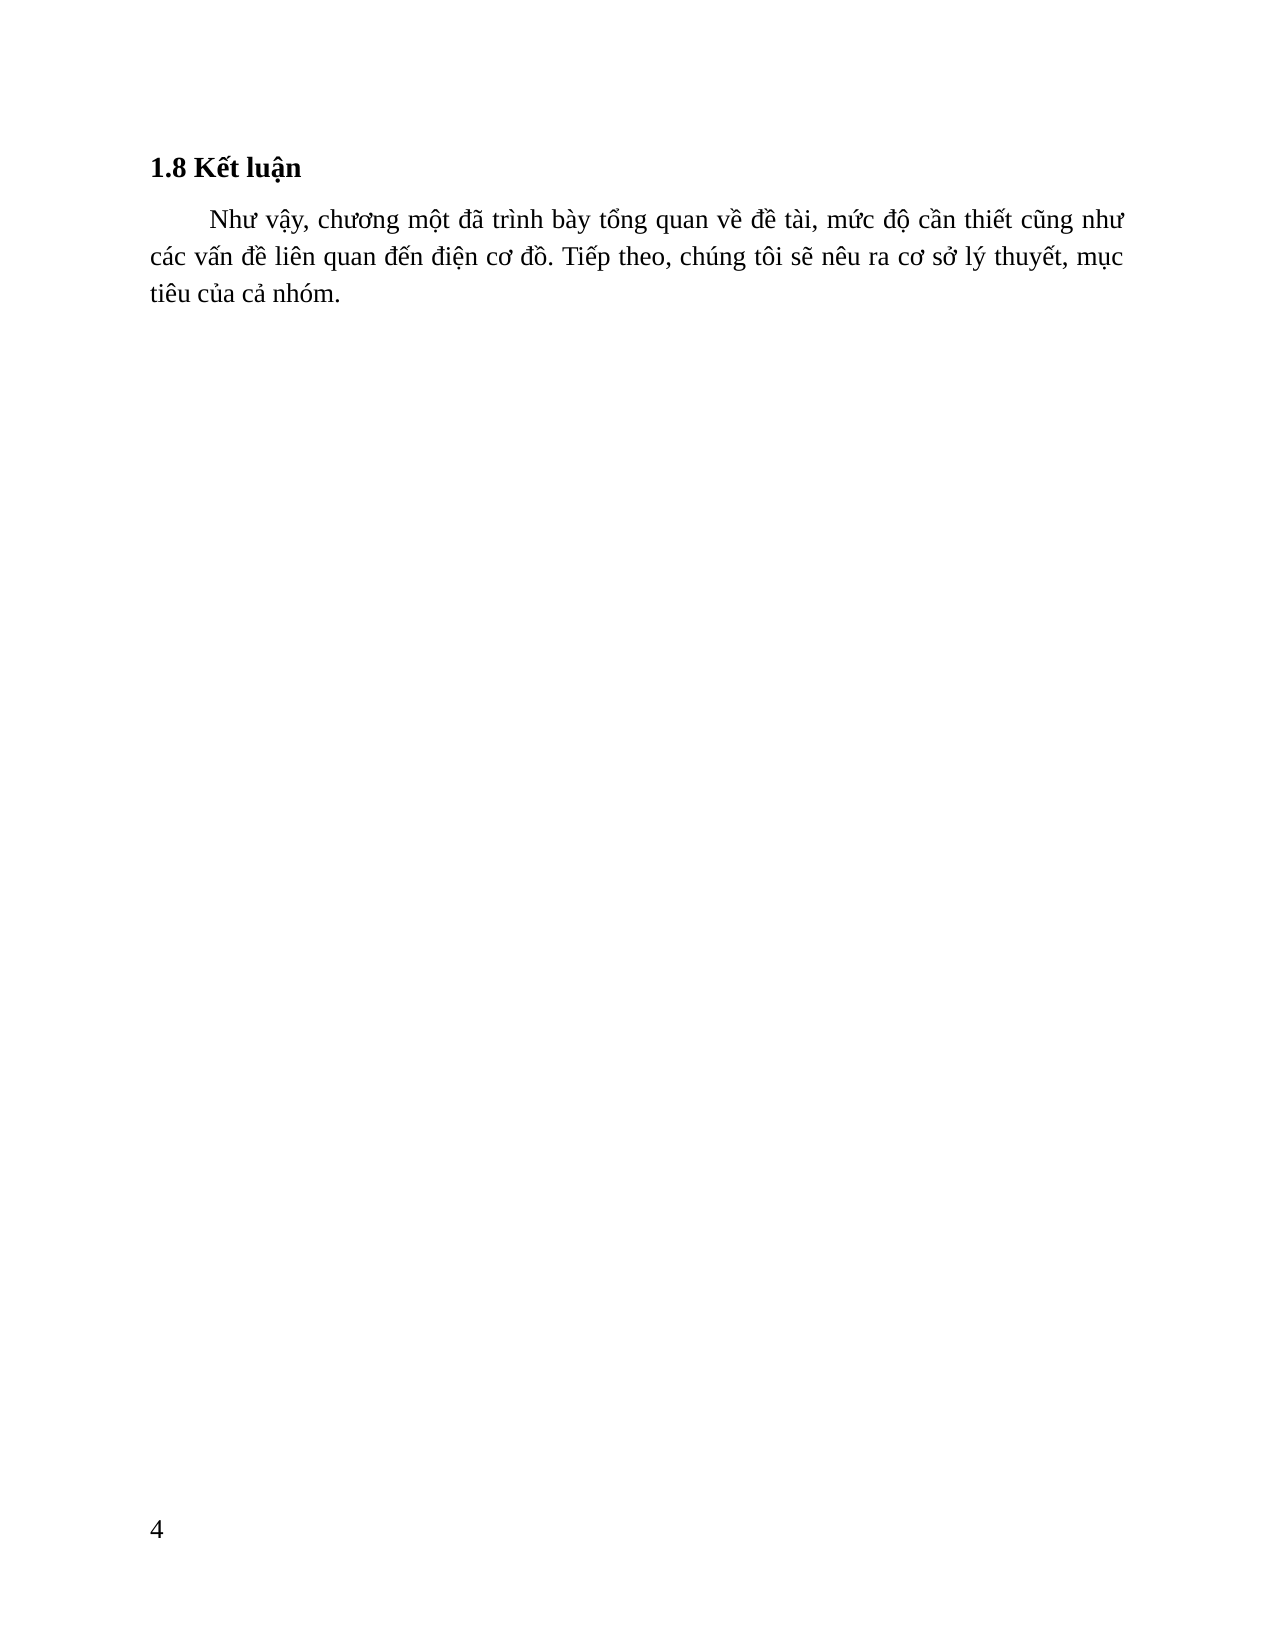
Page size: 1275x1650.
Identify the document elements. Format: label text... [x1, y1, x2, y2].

text Như vậy, chương một đã trình bày tổng quan về đề tài, mức độ cần thiết cũng như các vấn đề liên quan đến điện cơ đồ. Tiếp theo, chúng tôi sẽ nêu ra cơ sở lý thuyết, mục tiêu của cả nhóm. [150, 203, 1125, 308]
subtitle Kết luận [150, 150, 1125, 183]
